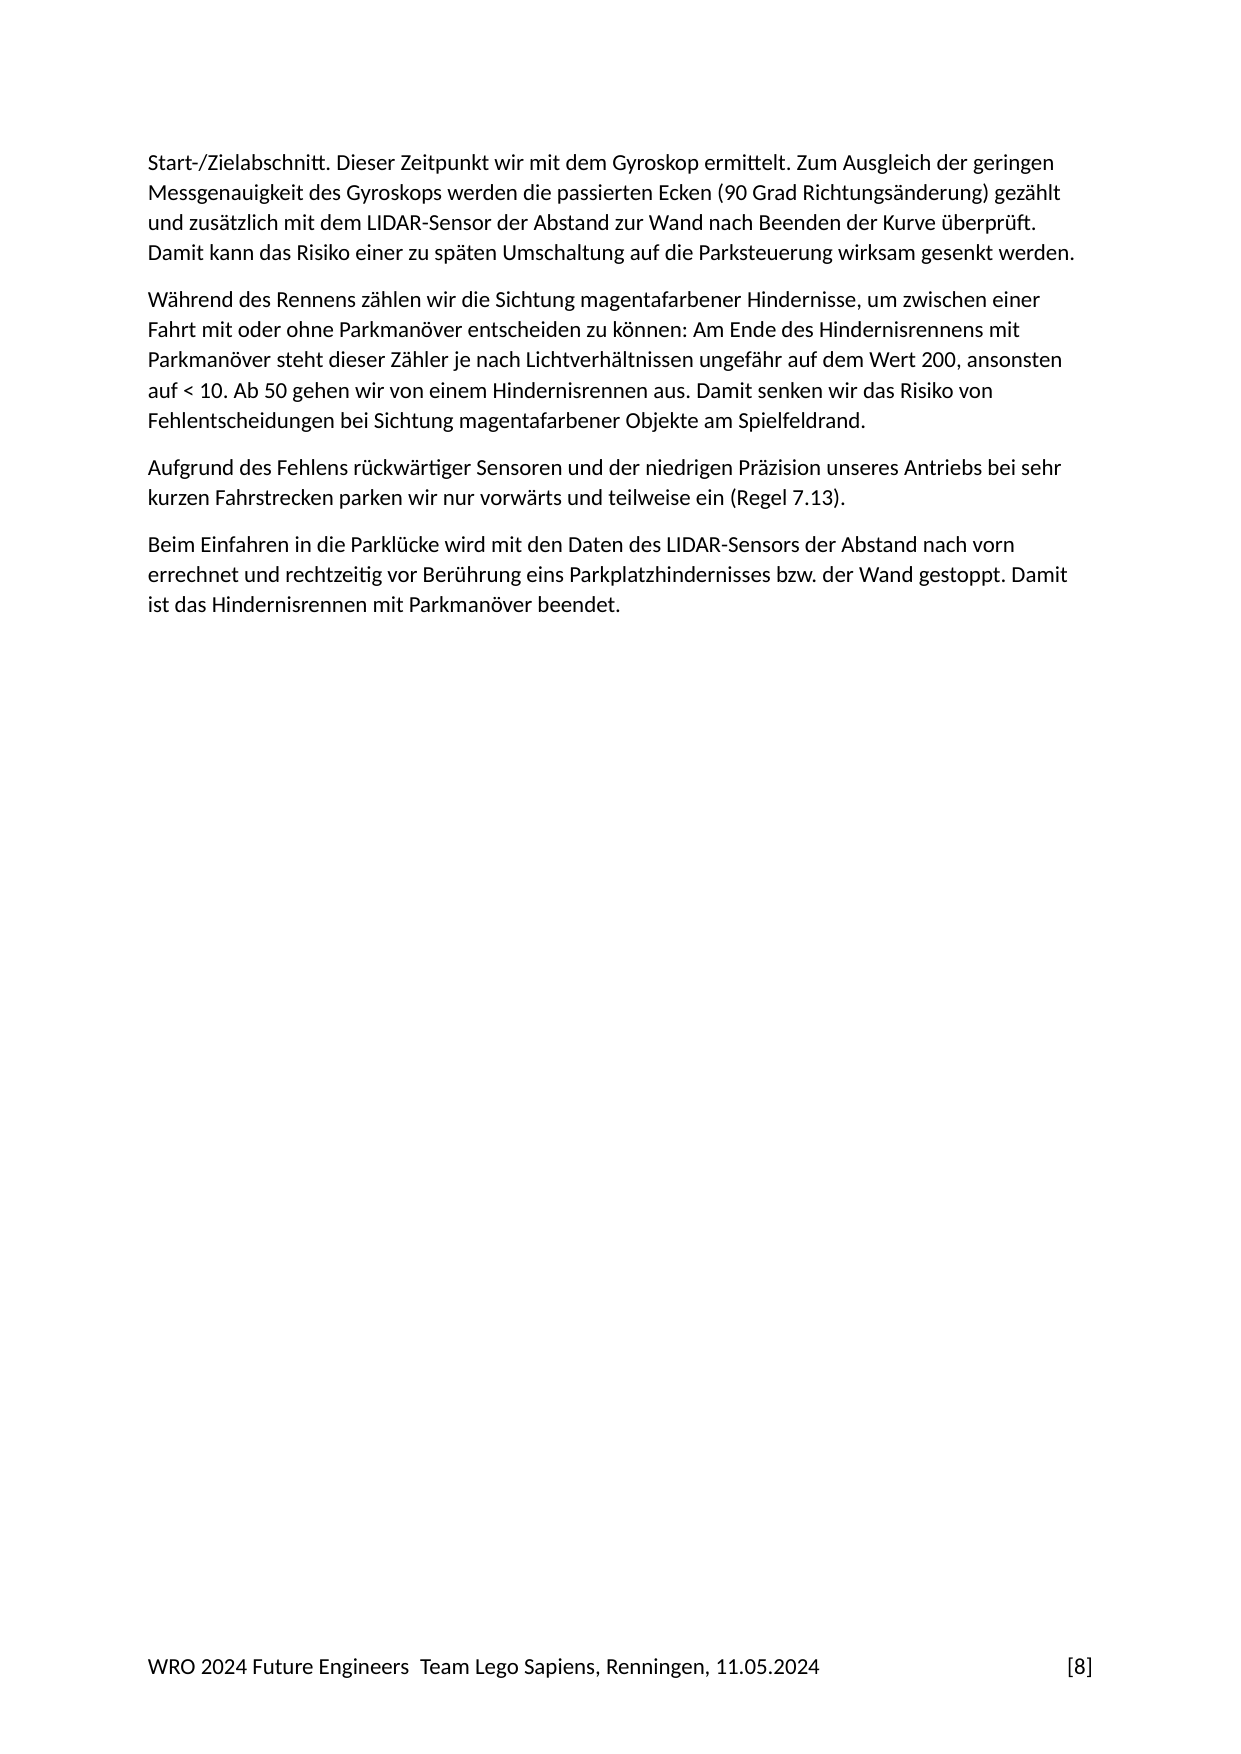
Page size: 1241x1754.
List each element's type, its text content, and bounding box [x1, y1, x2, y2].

text Aufgrund des Fehlens rückwärtiger Sensoren und der niedrigen Präzision unseres Antriebs bei sehr kurzen Fahrstrecken parken wir nur vorwärts und teilweise ein (Regel 7.13). [148, 453, 1093, 511]
text Beim Einfahren in die Parklücke wird mit den Daten des LIDAR-Sensors der Abstand nach vorn errechnet und rechtzeitig vor Berührung eins Parkplatzhindernisses bzw. der Wand gestoppt. Damit ist das Hindernisrennen mit Parkmanöver beendet. [148, 530, 1093, 618]
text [148, 148, 1093, 266]
text Während des Rennens zählen wir die Sichtung magentafarbener Hindernisse, um zwischen einer Fahrt mit oder ohne Parkmanöver entscheiden zu können: Am Ende des Hindernisrennens mit Parkmanöver steht dieser Zähler je nach Lichtverhältnissen ungefähr auf dem Wert 200, ansonsten auf < 10. Ab 50 gehen wir von einem Hindernisrennen aus. Damit senken wir das Risiko von Fehlentscheidungen bei Sichtung magentafarbener Objekte am Spielfeldrand. [148, 285, 1093, 434]
